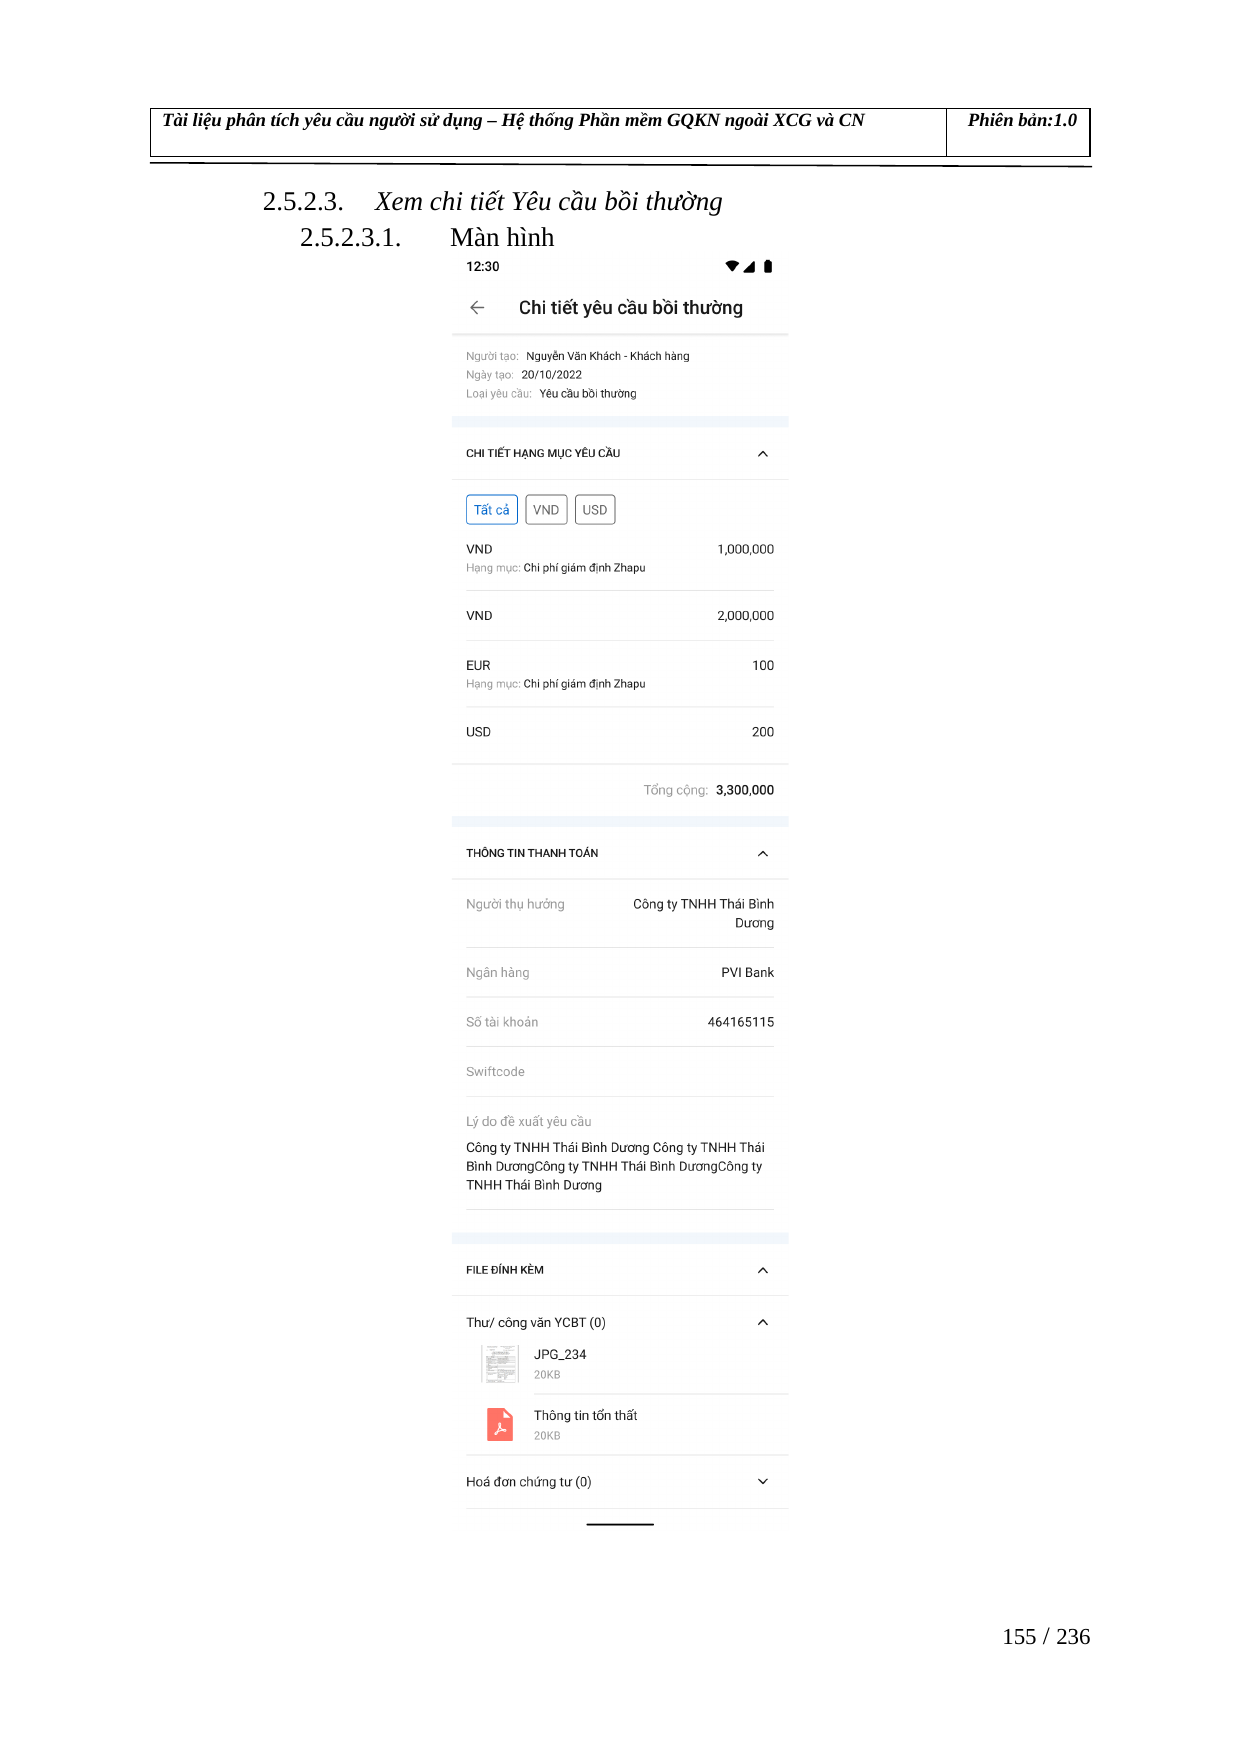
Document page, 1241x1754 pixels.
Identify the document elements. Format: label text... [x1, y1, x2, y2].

picture [451, 251, 789, 1531]
subtitle Xem chi tiết Yêu cầu bồi thường [263, 185, 1090, 217]
subtitle Màn hình [300, 221, 1090, 252]
